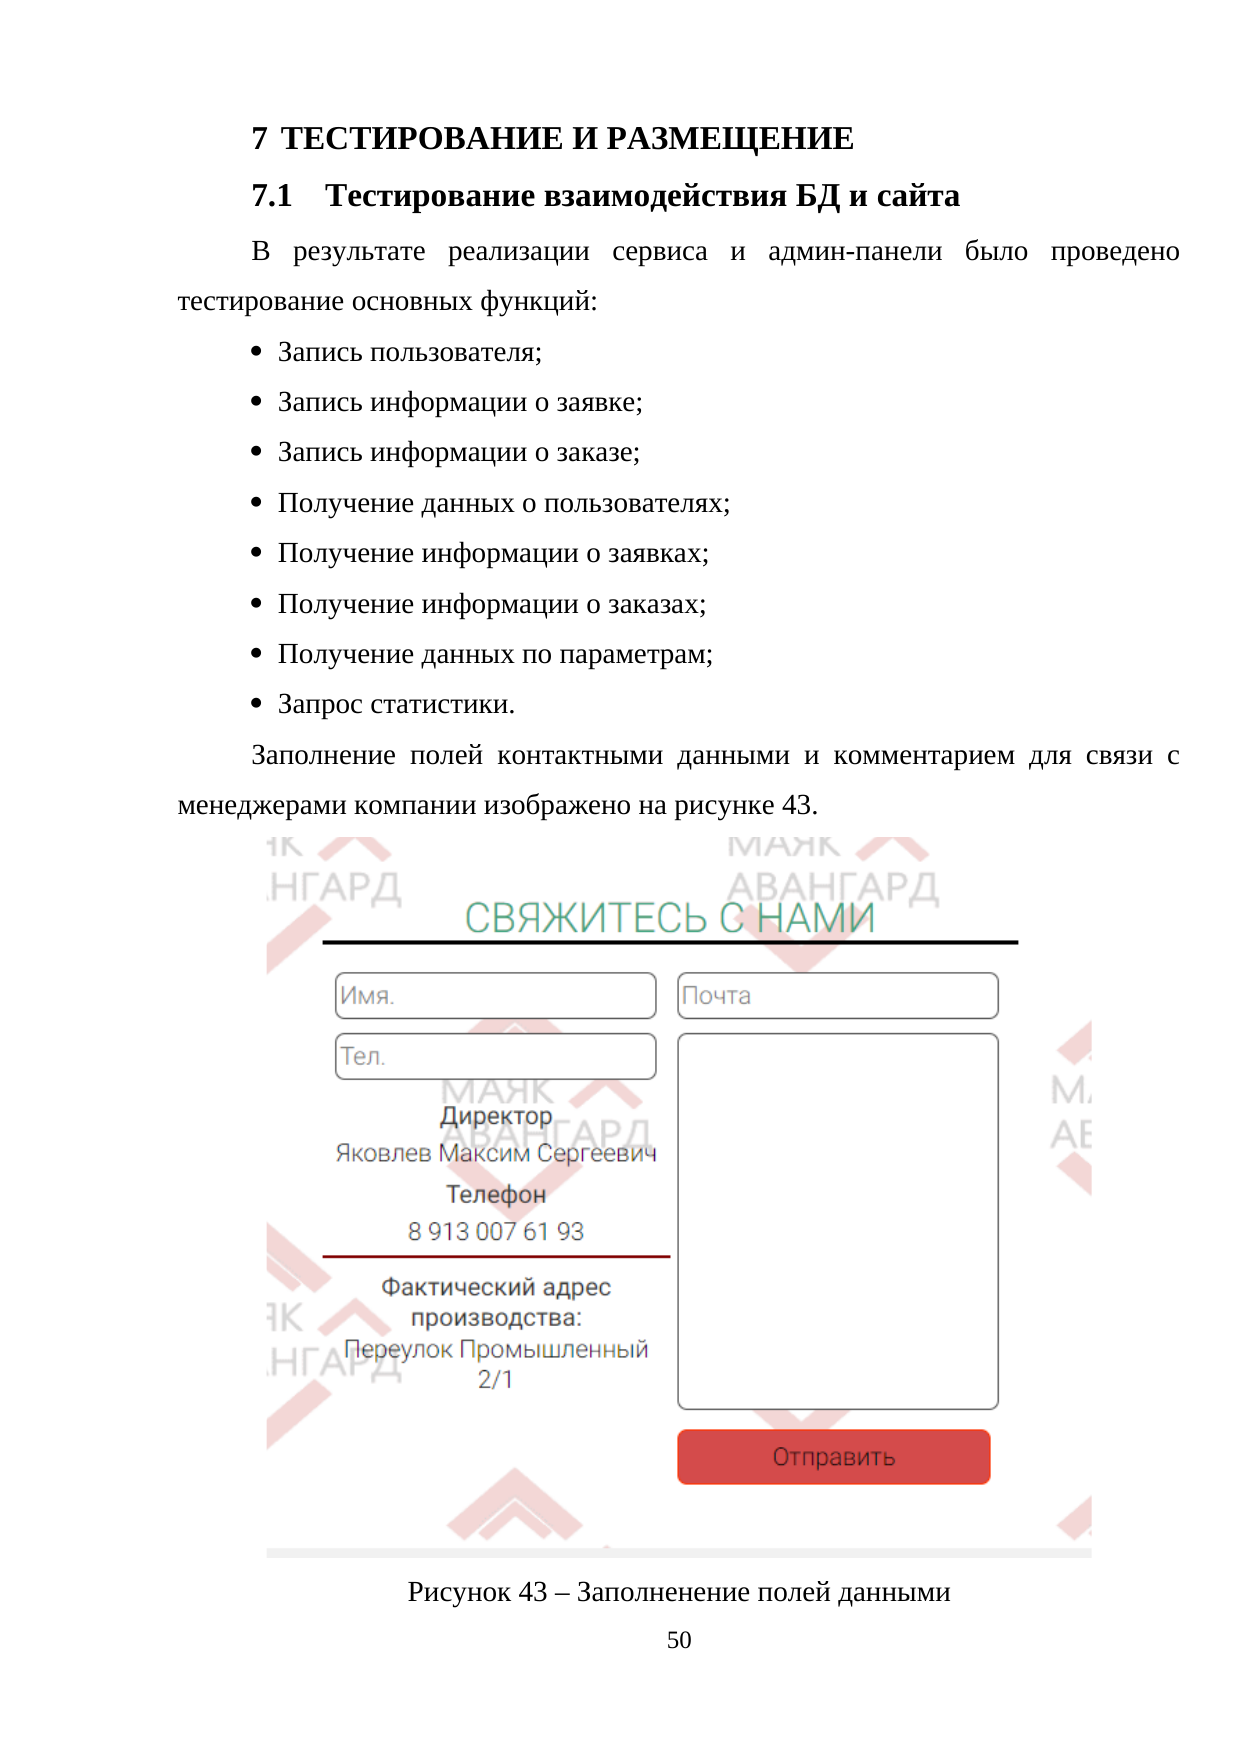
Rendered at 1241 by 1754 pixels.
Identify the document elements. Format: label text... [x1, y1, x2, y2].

text ТЕСТИРОВАНИЕ И РАЗМЕЩЕНИЕ [251, 118, 1181, 156]
picture [266, 837, 1092, 1558]
text Тестирование взаимодействия БД и сайта [251, 176, 1181, 214]
text Получение информации о заявках; [177, 535, 1181, 569]
text Заполнение полей контактными данными и комментарием для связи с менеджерами компании изображено на рисунке 43. [177, 737, 1181, 821]
text Запись информации о заказе; [177, 434, 1181, 468]
text В результате реализации сервиса и админ-панели было проведено тестирование основных функций: [177, 233, 1181, 317]
text Получение информации о заказах; [177, 586, 1181, 619]
text Получение данных о пользователях; [177, 485, 1181, 519]
text Получение данных по параметрам; [177, 636, 1181, 670]
text Запись пользователя; [177, 334, 1181, 367]
text Запрос статистики. [177, 687, 1181, 720]
text Рисунок 43 – Заполненение полей данными [177, 1574, 1181, 1608]
text Запись информации о заявке; [177, 384, 1181, 418]
